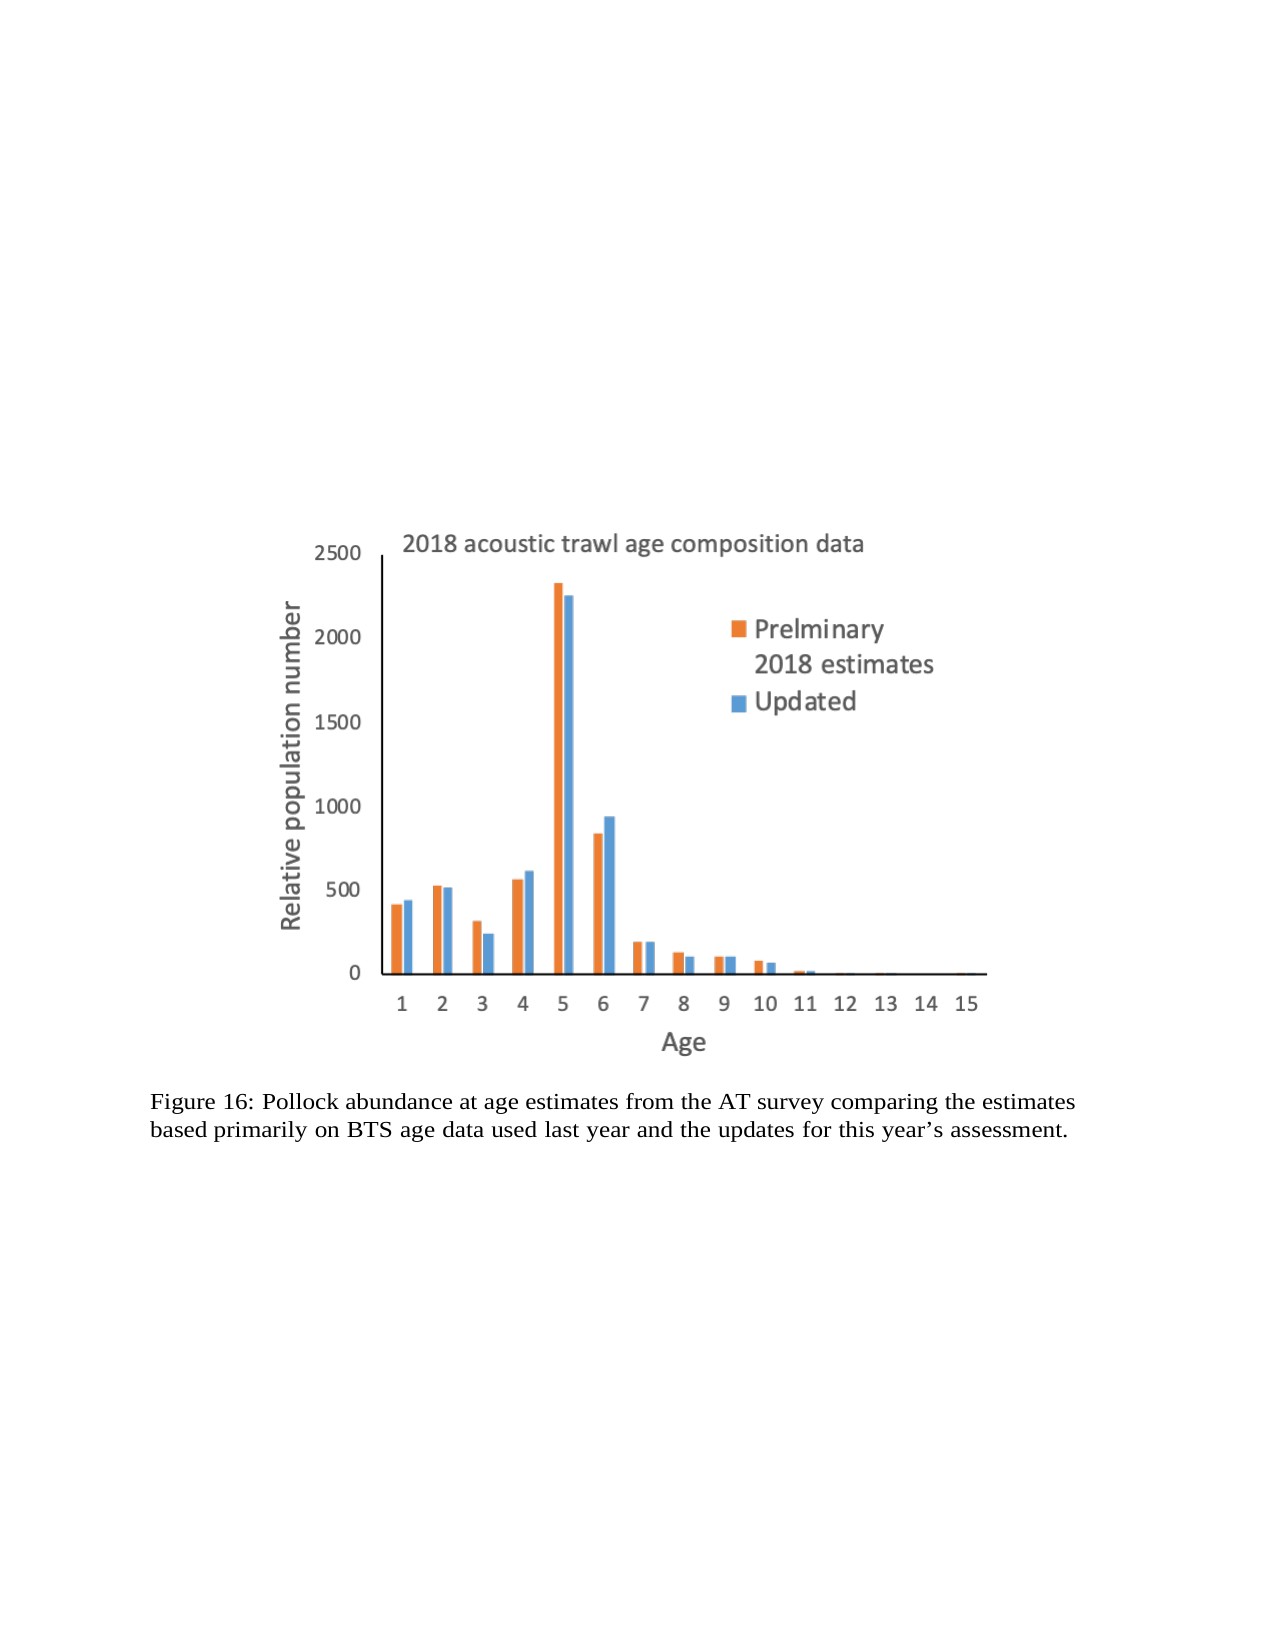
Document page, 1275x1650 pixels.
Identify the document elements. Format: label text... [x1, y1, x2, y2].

text Figure 16: Pollock abundance at age estimates from the AT survey comparing the estimates based primarily on BTS age data used last year and the updates for this year’s assessment. [150, 1088, 1126, 1142]
picture [258, 510, 1009, 1061]
